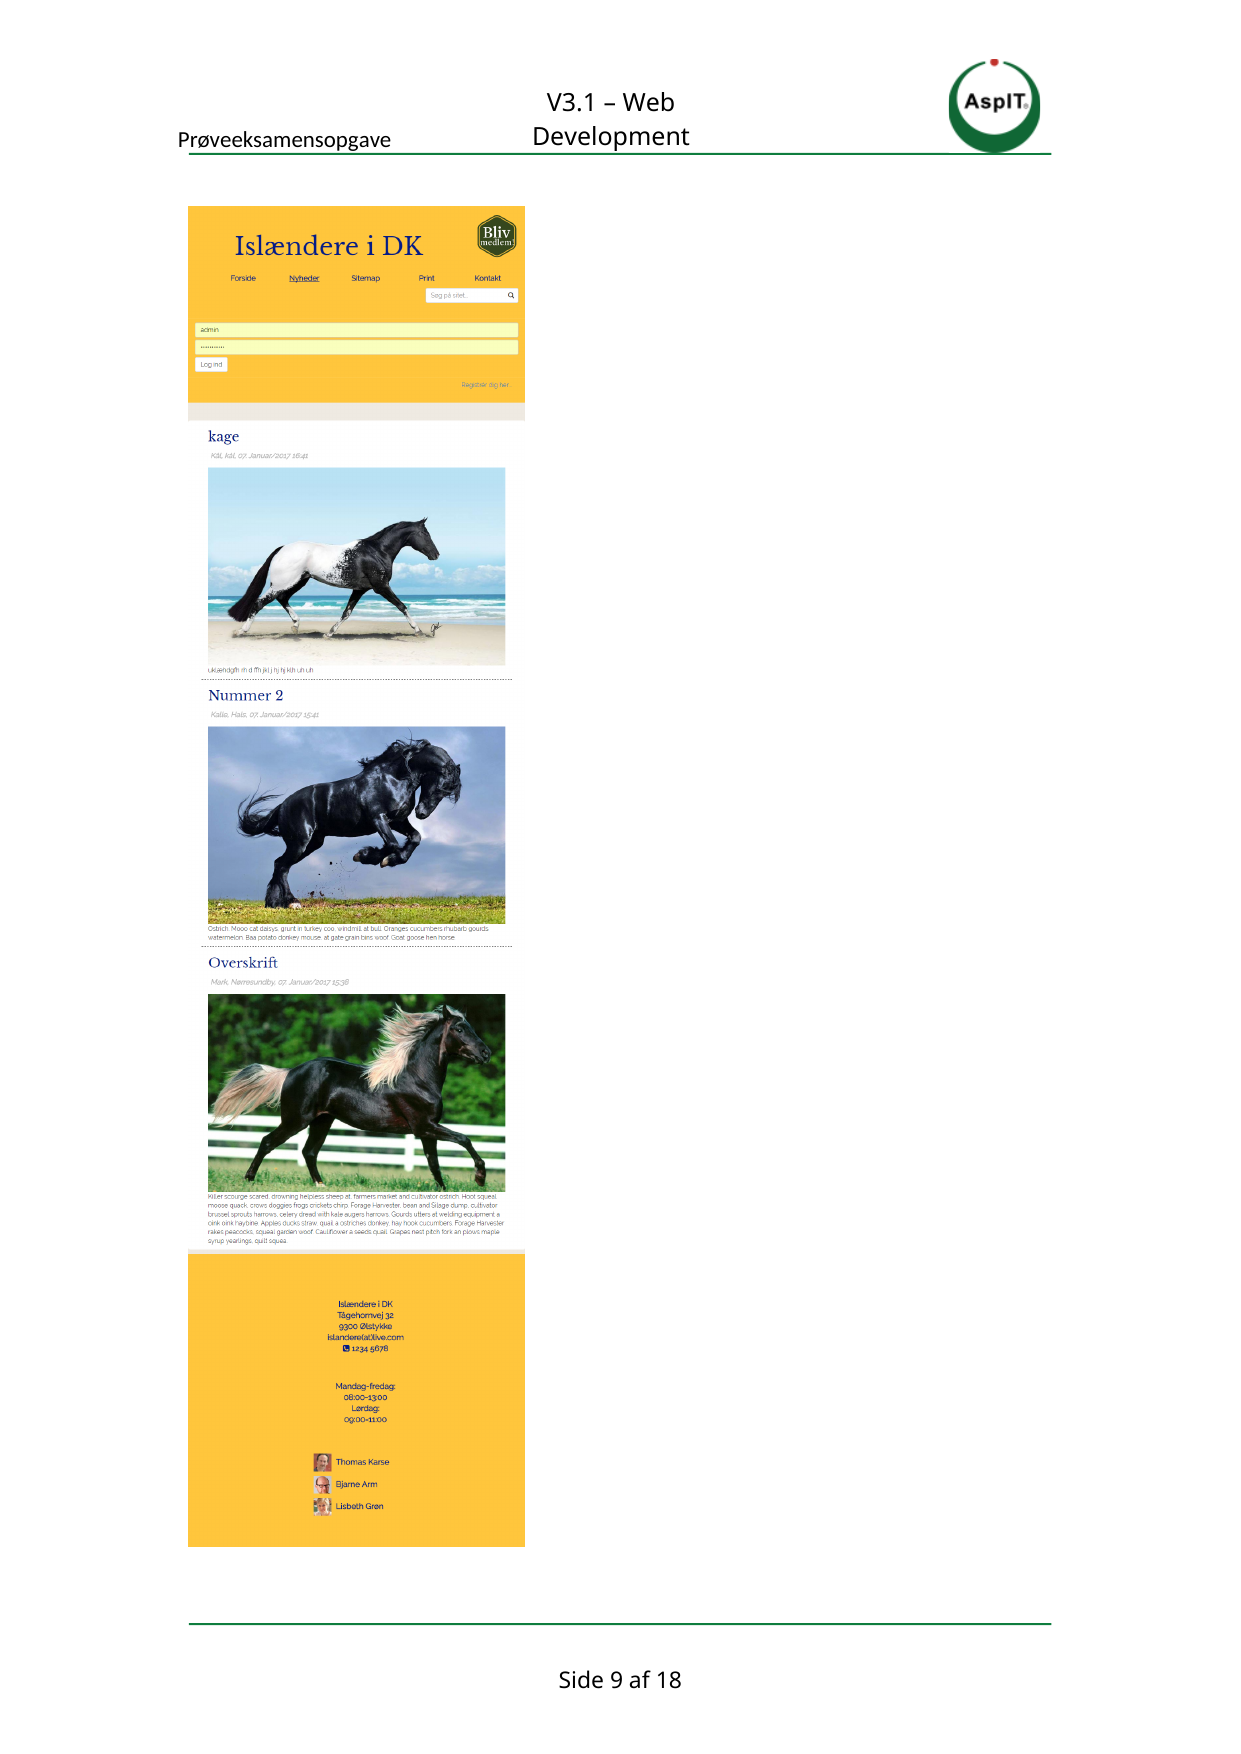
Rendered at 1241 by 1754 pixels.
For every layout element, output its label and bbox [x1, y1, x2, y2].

picture [948, 59, 1040, 153]
picture [188, 206, 525, 1547]
